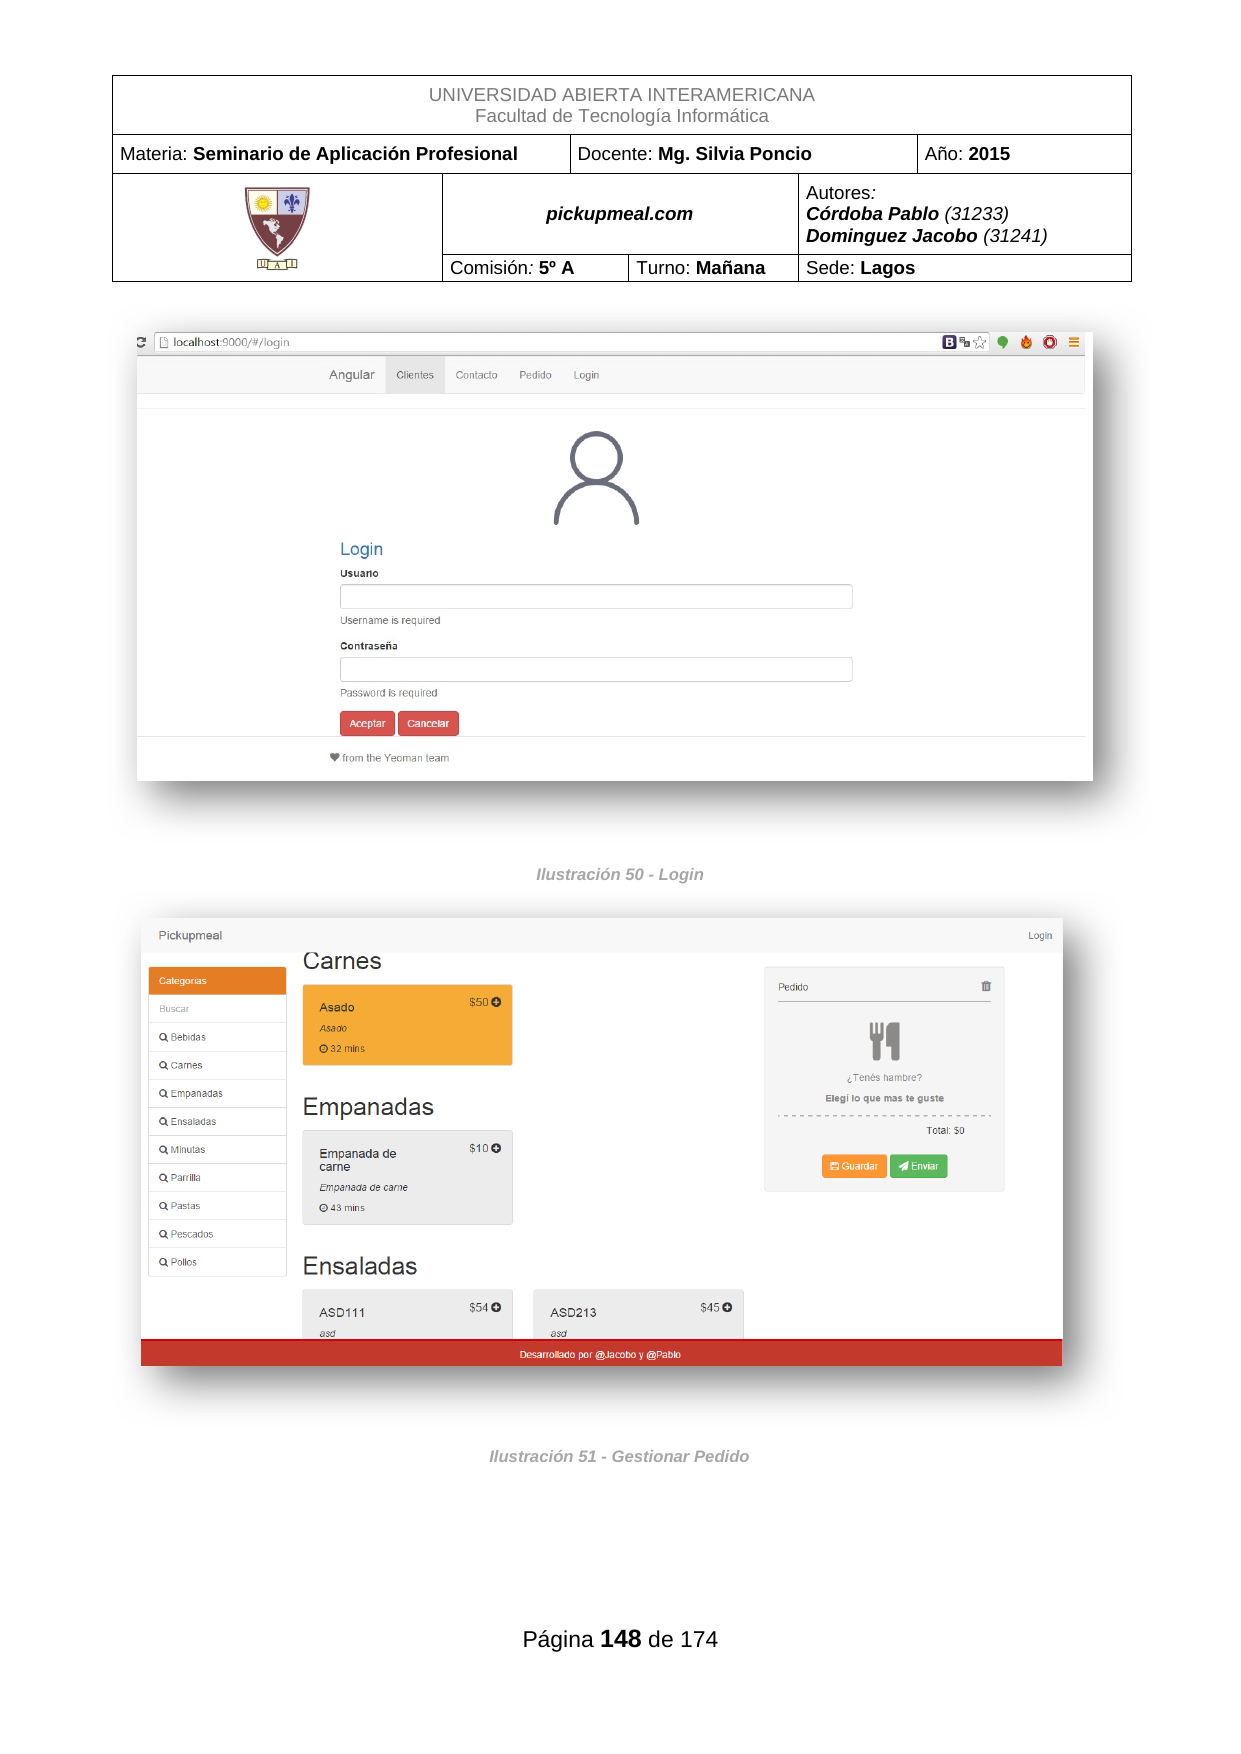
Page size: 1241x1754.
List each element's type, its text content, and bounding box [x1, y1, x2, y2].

picture [137, 332, 1093, 781]
picture [141, 918, 1063, 1366]
table_cell ∞ [134, 910, 1102, 1404]
text Ilustración 51 - Gestionar Pedido [112, 1447, 1128, 1466]
picture [230, 182, 325, 273]
table_cell Muy poco [154, 930, 1088, 1390]
